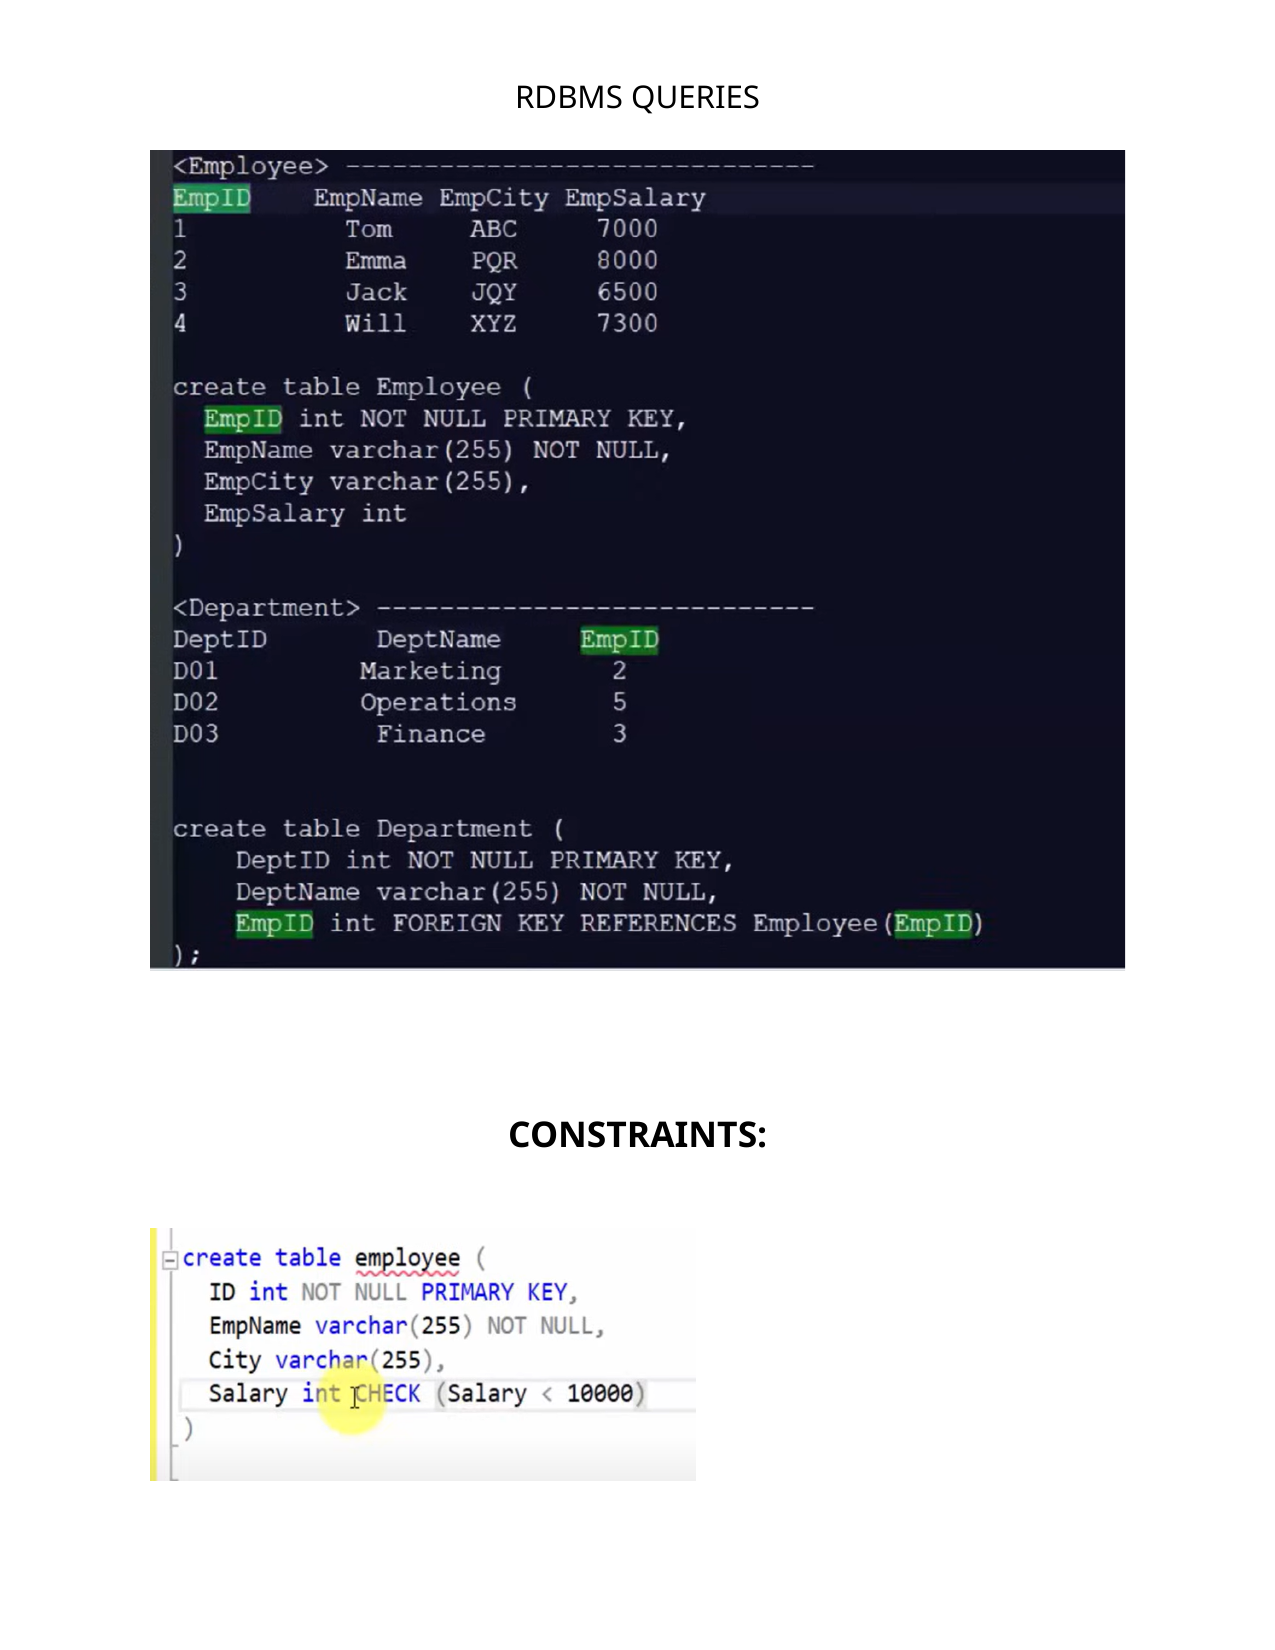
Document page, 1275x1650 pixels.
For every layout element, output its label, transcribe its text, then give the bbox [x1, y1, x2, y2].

picture [150, 1228, 696, 1481]
picture [150, 150, 1125, 971]
text CONSTRAINTS: [150, 1109, 1125, 1157]
